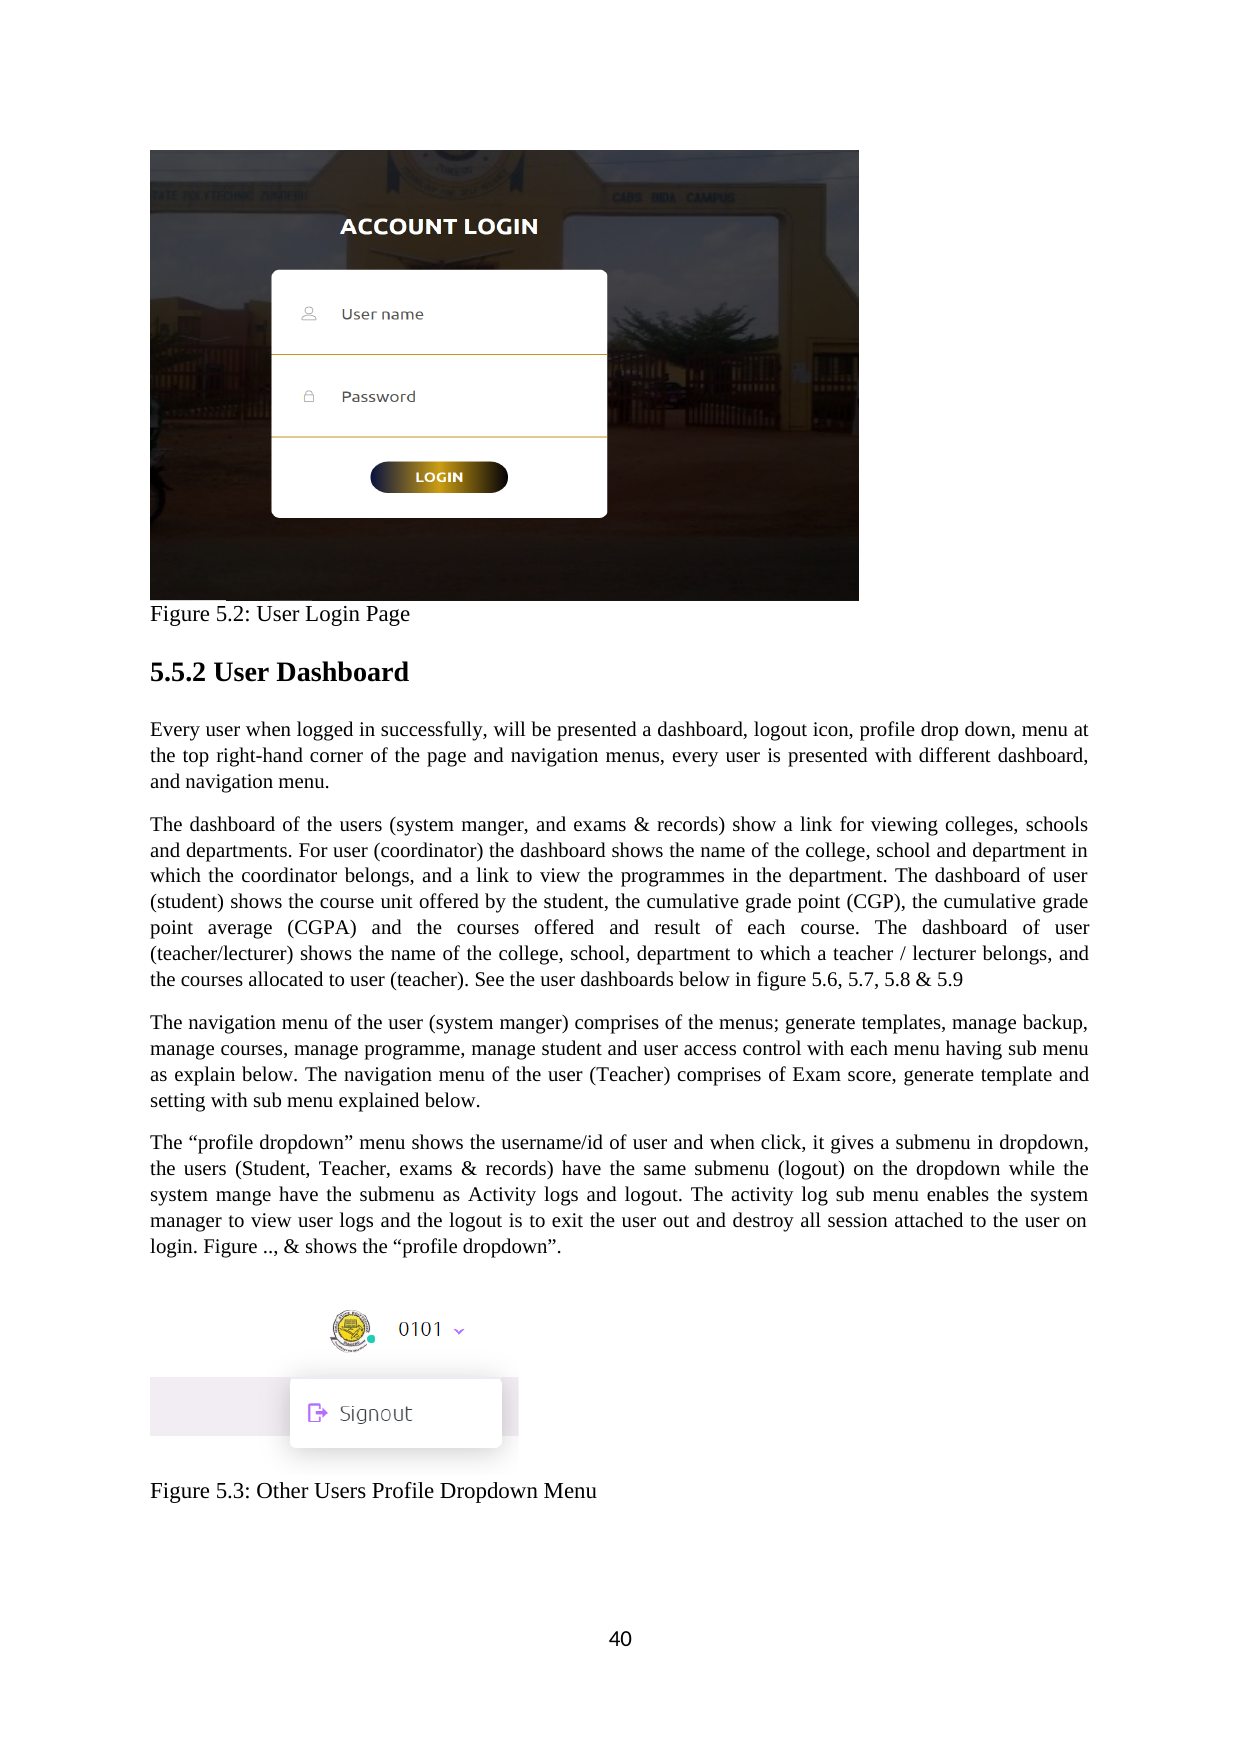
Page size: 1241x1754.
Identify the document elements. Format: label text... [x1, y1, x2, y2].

text The dashboard of the users (system manger, and exams & records) show a link for viewing colleges, schools and departments. For user (coordinator) the dashboard shows the name of the college, school and department in which the coordinator belongs, and a link to view the programmes in the department. The dashboard of user (student) shows the course unit offered by the student, the cumulative grade point (CGP), the cumulative grade point average (CGPA) and the courses offered and result of each course. The dashboard of user (teacher/lecturer) shows the name of the college, school, department to which a teacher / lecturer belongs, and the courses allocated to user (teacher). See the user dashboards below in figure 5.6, 5.7, 5.8 & 5.9 [150, 812, 1090, 991]
picture [150, 1285, 519, 1475]
picture [150, 150, 859, 601]
text Figure 5.2: User Login Page [150, 600, 1090, 626]
text Figure 5.3: Other Users Profile Dropdown Menu [150, 1477, 1090, 1503]
subtitle 5.5.2 User Dashboard [150, 656, 1090, 688]
text The navigation menu of the user (system manger) comprises of the menus; generate templates, manage backup, manage courses, manage programme, manage student and user access control with each menu having sub menu as explain below. The navigation menu of the user (Teacher) comprises of Exam score, generate template and setting with sub menu explained below. [150, 1010, 1090, 1112]
text Every user when logged in successfully, will be presented a dashboard, logout icon, profile drop down, menu at the top right-hand corner of the page and navigation menus, every user is presented with different dashboard, and navigation menu. [150, 717, 1090, 793]
text The “profile dropdown” menu shows the username/id of user and when click, it gives a submenu in dropdown, the users (Student, Teacher, exams & records) have the same submenu (logout) on the dropdown while the system mange have the submenu as Activity logs and logout. The activity log sub menu enables the system manager to view user logs and the logout is to exit the user out and destroy all session attached to the user on login. Figure .., & shows the “profile dropdown”. [150, 1130, 1090, 1258]
